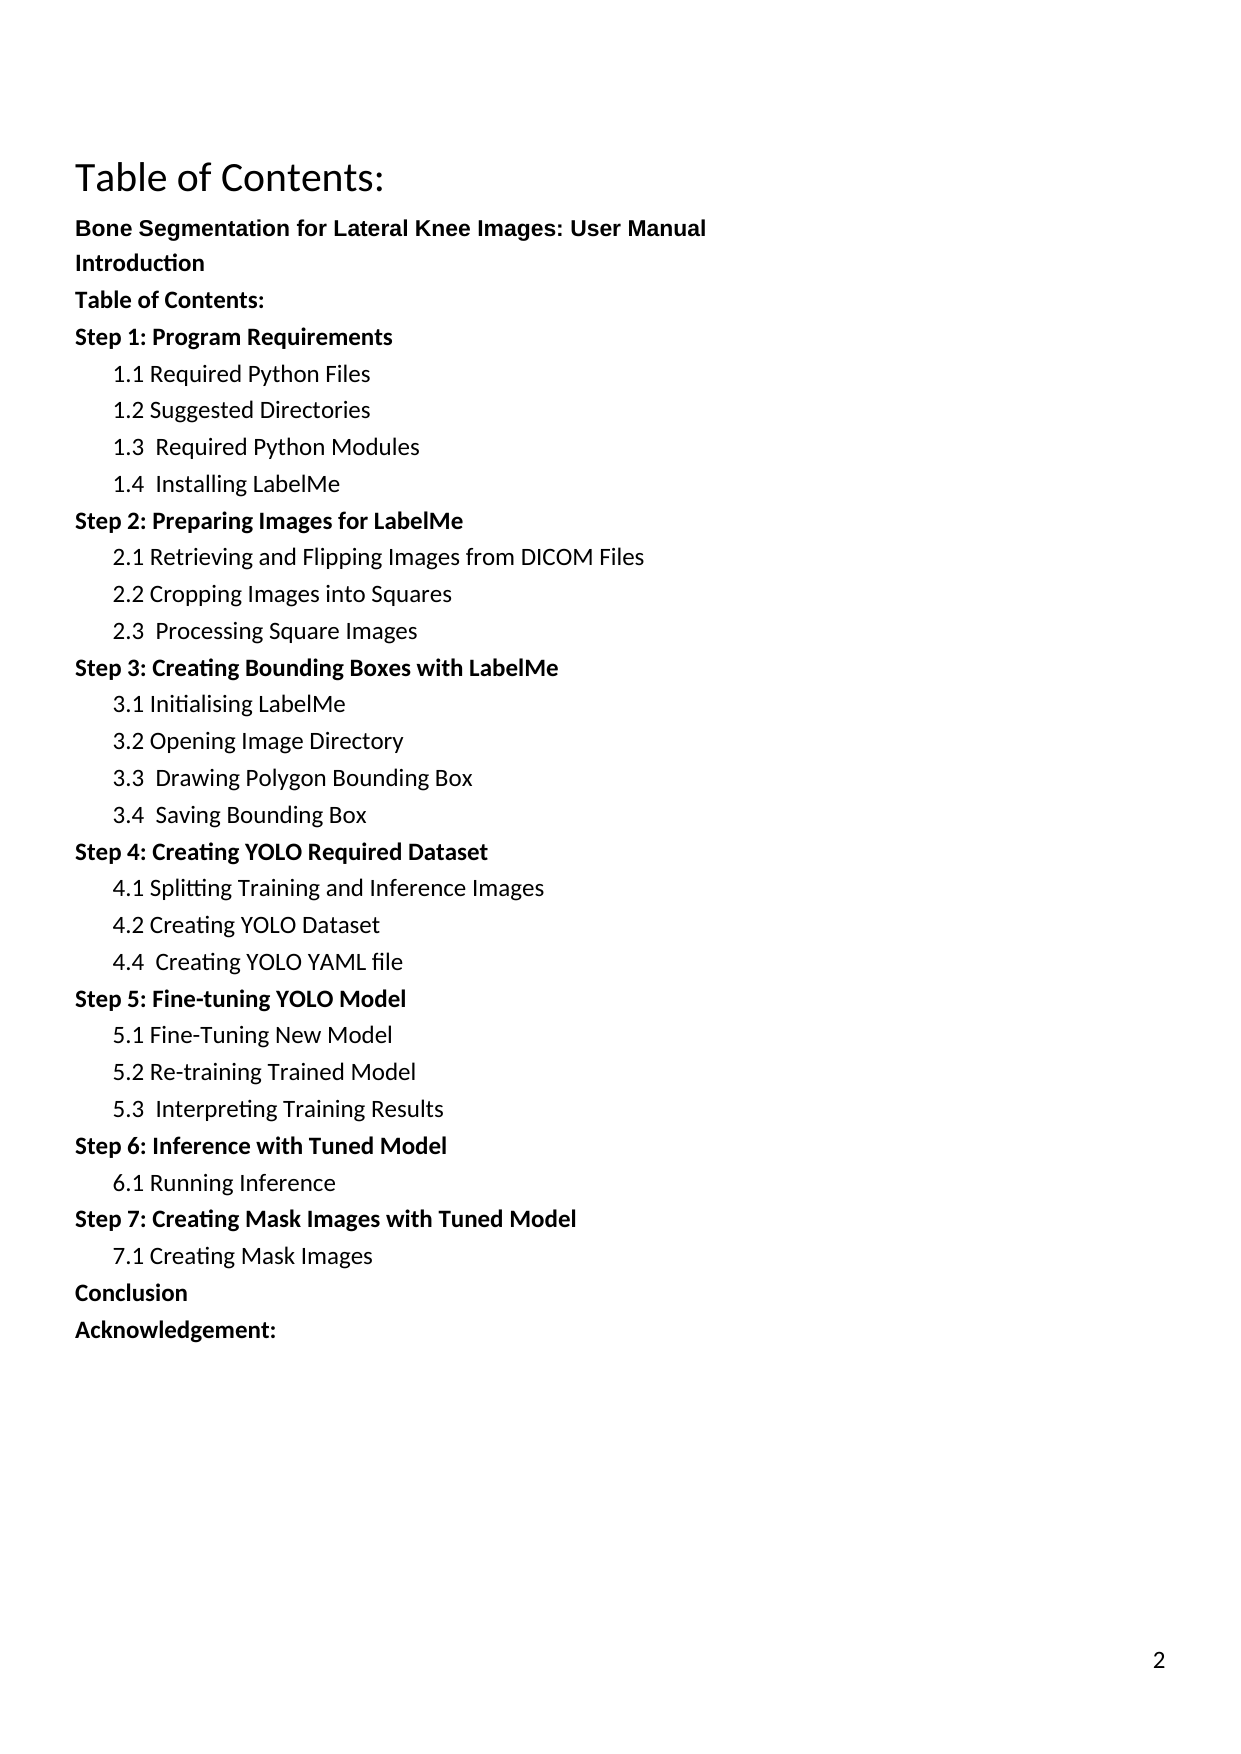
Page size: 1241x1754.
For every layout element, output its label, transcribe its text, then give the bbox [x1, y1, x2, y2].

subtitle Table of Contents: [75, 151, 1165, 202]
